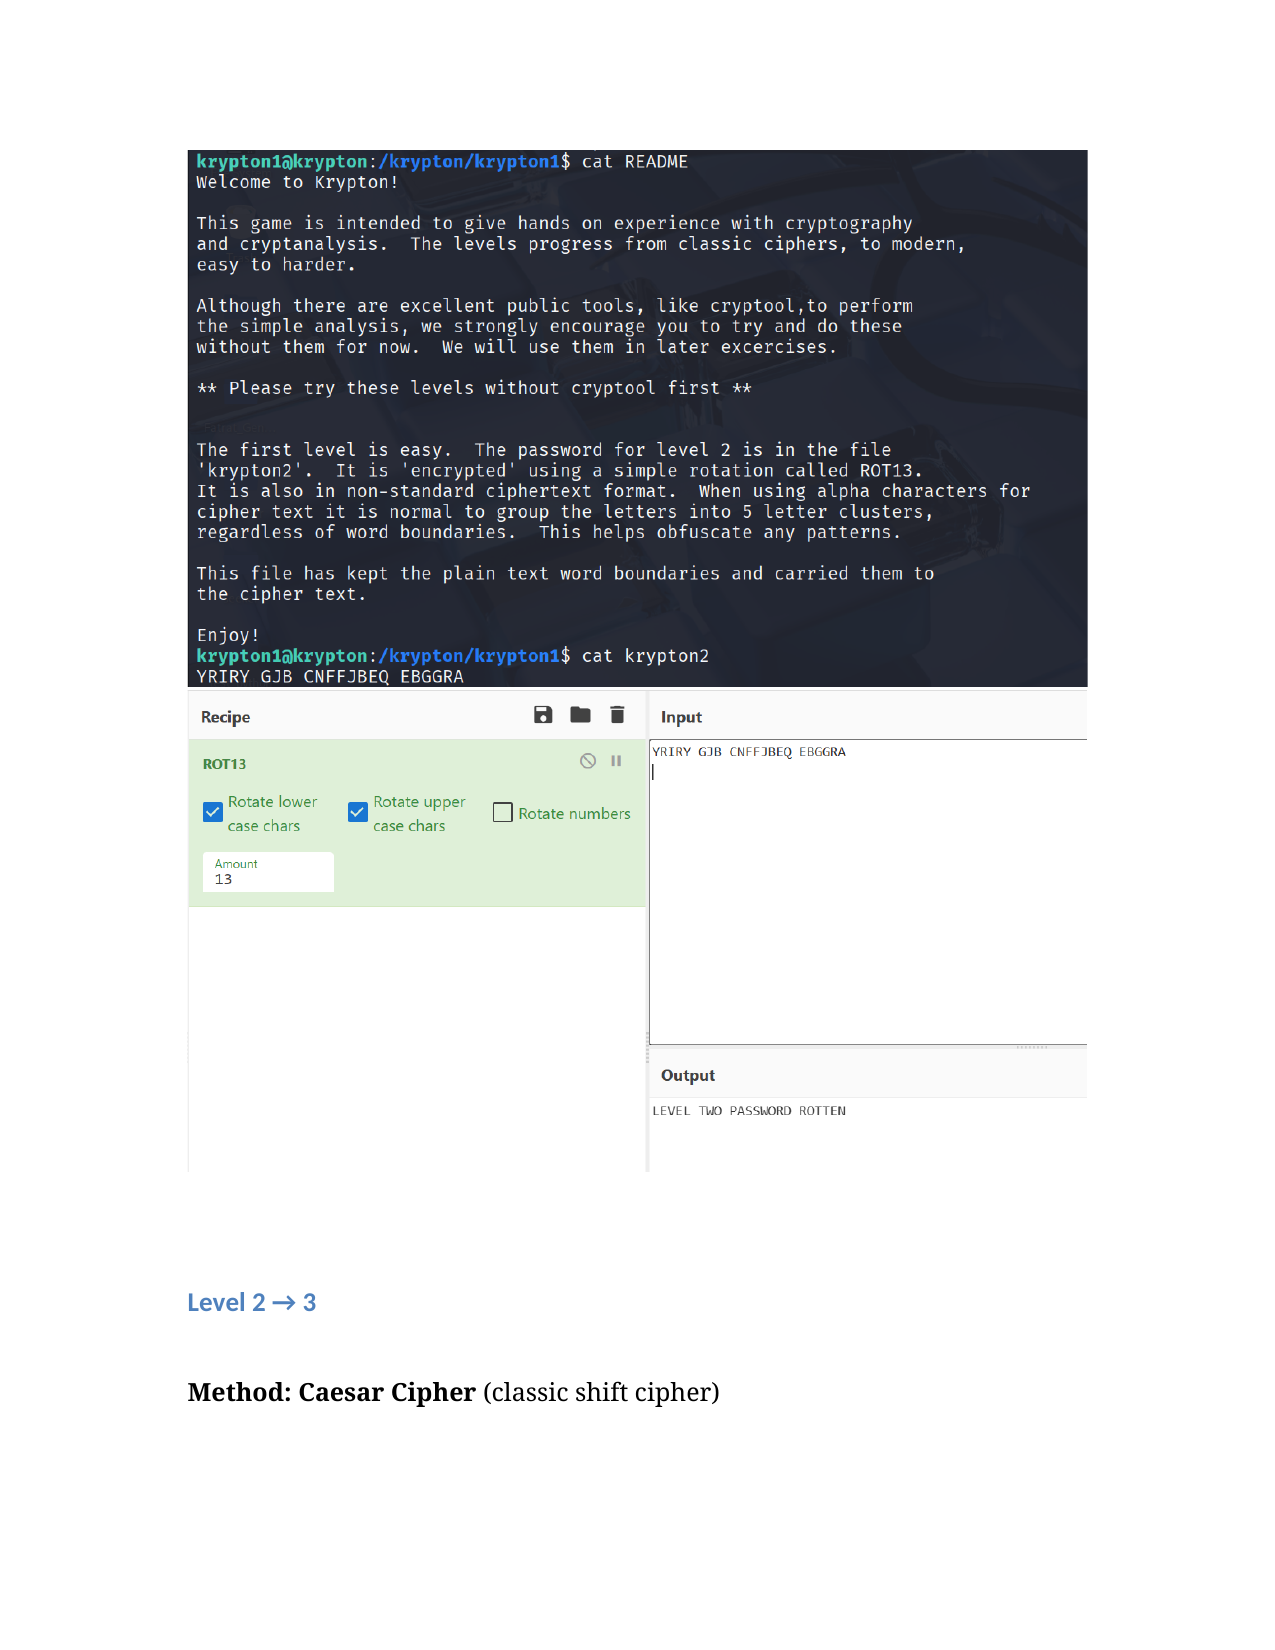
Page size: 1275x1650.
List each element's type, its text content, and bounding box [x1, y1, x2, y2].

text Method: Caesar Cipher (classic shift cipher) [187, 1374, 1087, 1408]
picture [187, 690, 1087, 1172]
picture [187, 150, 1088, 687]
subtitle Level 2 → 3 [187, 1247, 1087, 1318]
